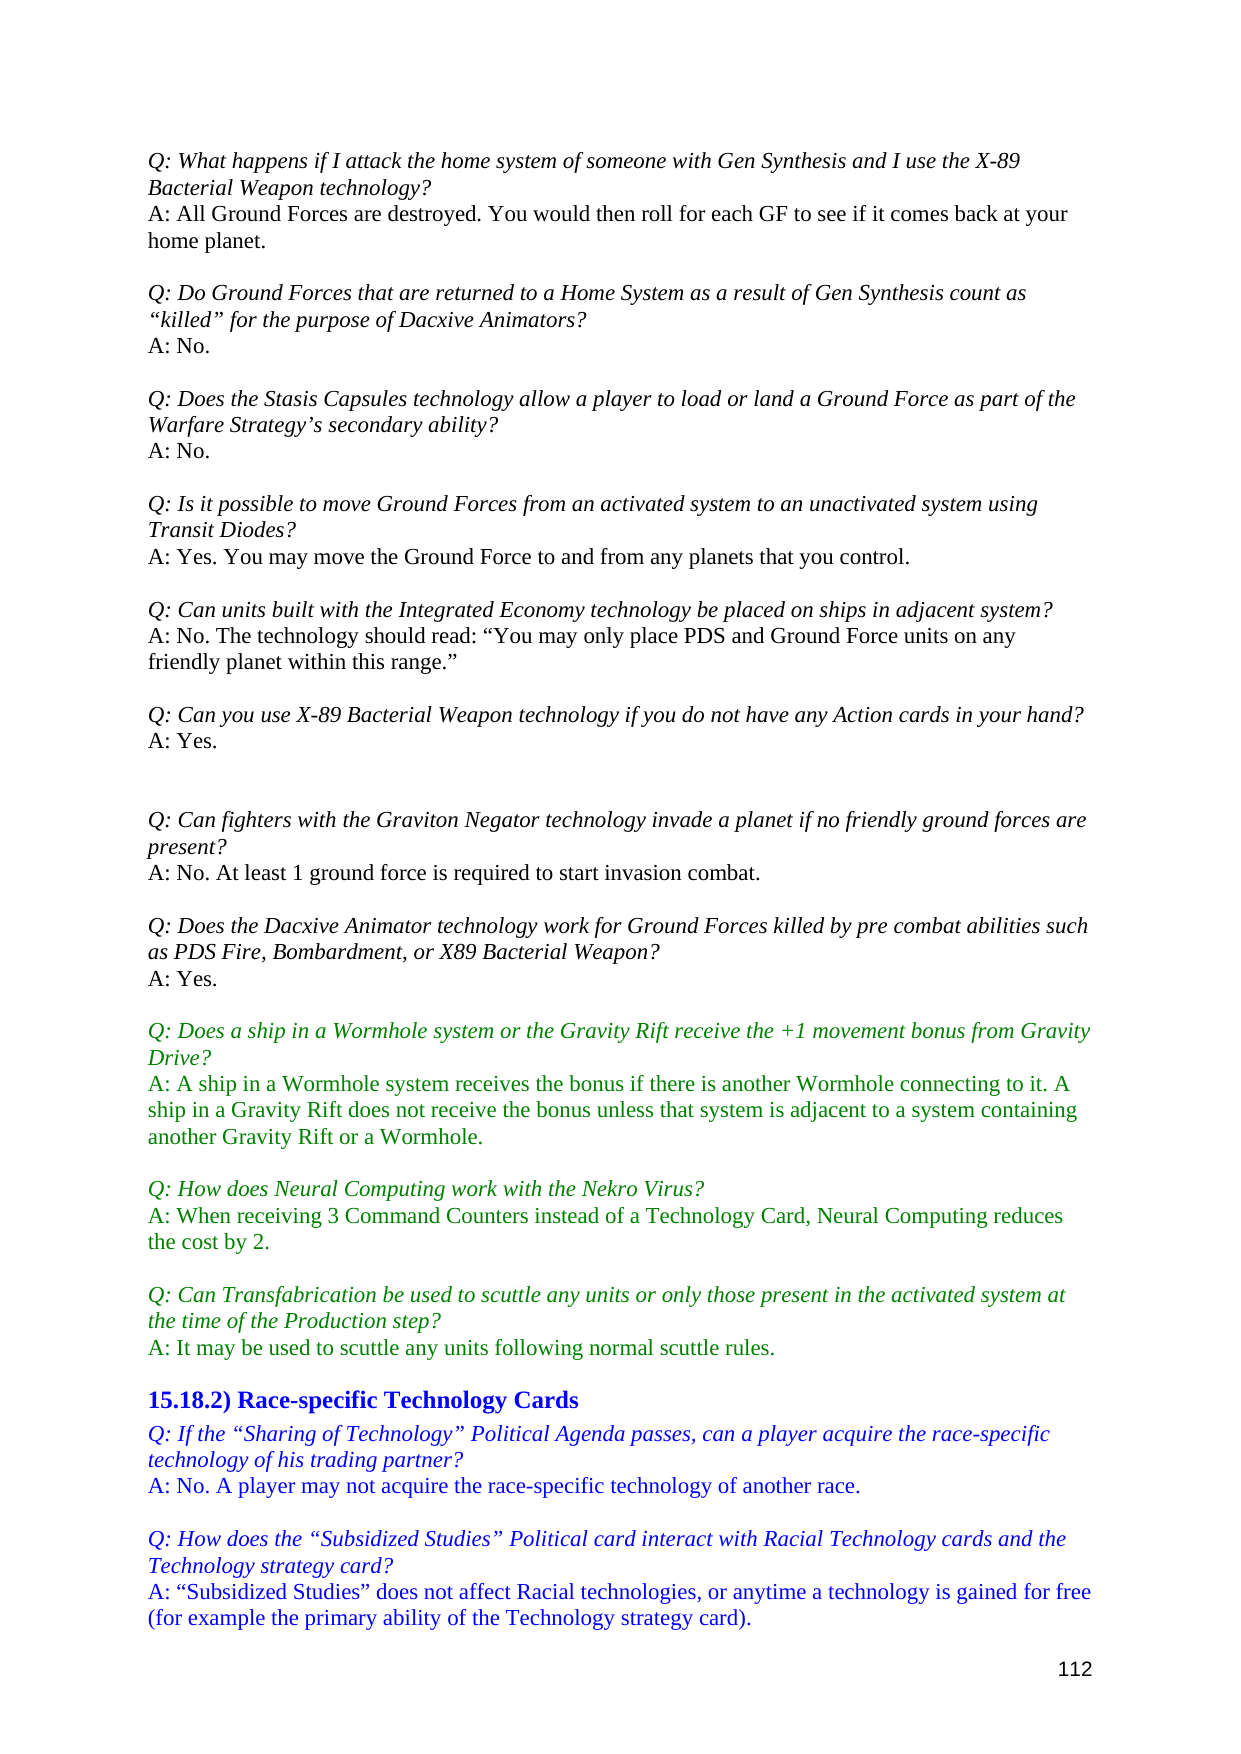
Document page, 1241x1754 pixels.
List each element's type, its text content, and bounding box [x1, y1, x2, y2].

text A: No. The technology should read: “You may only place PDS and Ground Force units on any friendly planet within this range.” [148, 622, 1093, 675]
text Q: If the “Sharing of Technology” Political Agenda passes, can a player acquire the race-specific technology of his trading partner? [148, 1420, 1093, 1473]
text A: Yes. You may move the Ground Force to and from any planets that you control. [148, 543, 1093, 569]
subtitle 15.18.2) Race-specific Technology Cards [148, 1385, 1093, 1414]
text Q: What happens if I attack the home system of someone with Gen Synthesis and I use the X-89 Bacterial Weapon technology? [148, 148, 1093, 200]
text A: No. [148, 437, 1093, 464]
text Q: Can fighters with the Graviton Negator technology invade a planet if no friendly ground forces are present? [148, 806, 1093, 859]
text Q: Is it possible to move Ground Forces from an activated system to an unactivated system using Transit Diodes? [148, 490, 1093, 543]
text A: All Ground Forces are destroyed. You would then roll for each GF to see if it comes back at your home planet. [148, 200, 1093, 253]
text A: Yes. [148, 964, 1093, 991]
text Q: Can you use X-89 Bacterial Weapon technology if you do not have any Action cards in your hand? [148, 701, 1093, 727]
text A: “Subsidized Studies” does not affect Racial technologies, or anytime a technology is gained for free (for example the primary ability of the Technology strategy card). [148, 1578, 1093, 1631]
text Q: Does the Dacxive Animator technology work for Ground Forces killed by pre combat abilities such as PDS Fire, Bombardment, or X89 Bacterial Weapon? [148, 912, 1093, 964]
text A: No. A player may not acquire the race-specific technology of another race. [148, 1473, 1093, 1499]
text Q: How does Neural Computing work with the Nekro Virus? [148, 1175, 1093, 1202]
text A: A ship in a Wormhole system receives the bonus if there is another Wormhole connecting to it. A ship in a Gravity Rift does not receive the bonus unless that system is adjacent to a system containing another Gravity Rift or a Wormhole. [148, 1070, 1093, 1149]
text Q: Can units built with the Integrated Economy technology be placed on ships in adjacent system? [148, 596, 1093, 622]
text A: When receiving 3 Command Counters instead of a Technology Card, Neural Computing reduces the cost by 2. [148, 1202, 1093, 1254]
text Q: Do Ground Forces that are returned to a Home System as a result of Gen Synthesis count as “killed” for the purpose of Dacxive Animators? [148, 279, 1093, 332]
text Q: Does a ship in a Wormhole system or the Gravity Rift receive the +1 movement bonus from ? [148, 1017, 1093, 1070]
text A: No. At least 1 ground force is required to start invasion combat. [148, 859, 1093, 886]
text A: It may be used to scuttle any units following normal scuttle rules. [148, 1333, 1093, 1360]
text A: Yes. [148, 727, 1093, 754]
text Q: Does the Stasis Capsules technology allow a player to load or land a Ground Force as part of the Warfare Strategy’s secondary ability? [148, 385, 1093, 437]
text Q: Can Transfabrication be used to scuttle any units or only those present in the activated system at the time of the Production step? [148, 1281, 1093, 1333]
text Q: How does the “Subsidized Studies” Political card interact with Racial Technology cards and the Technology strategy card? [148, 1525, 1093, 1578]
text A: No. [148, 332, 1093, 358]
